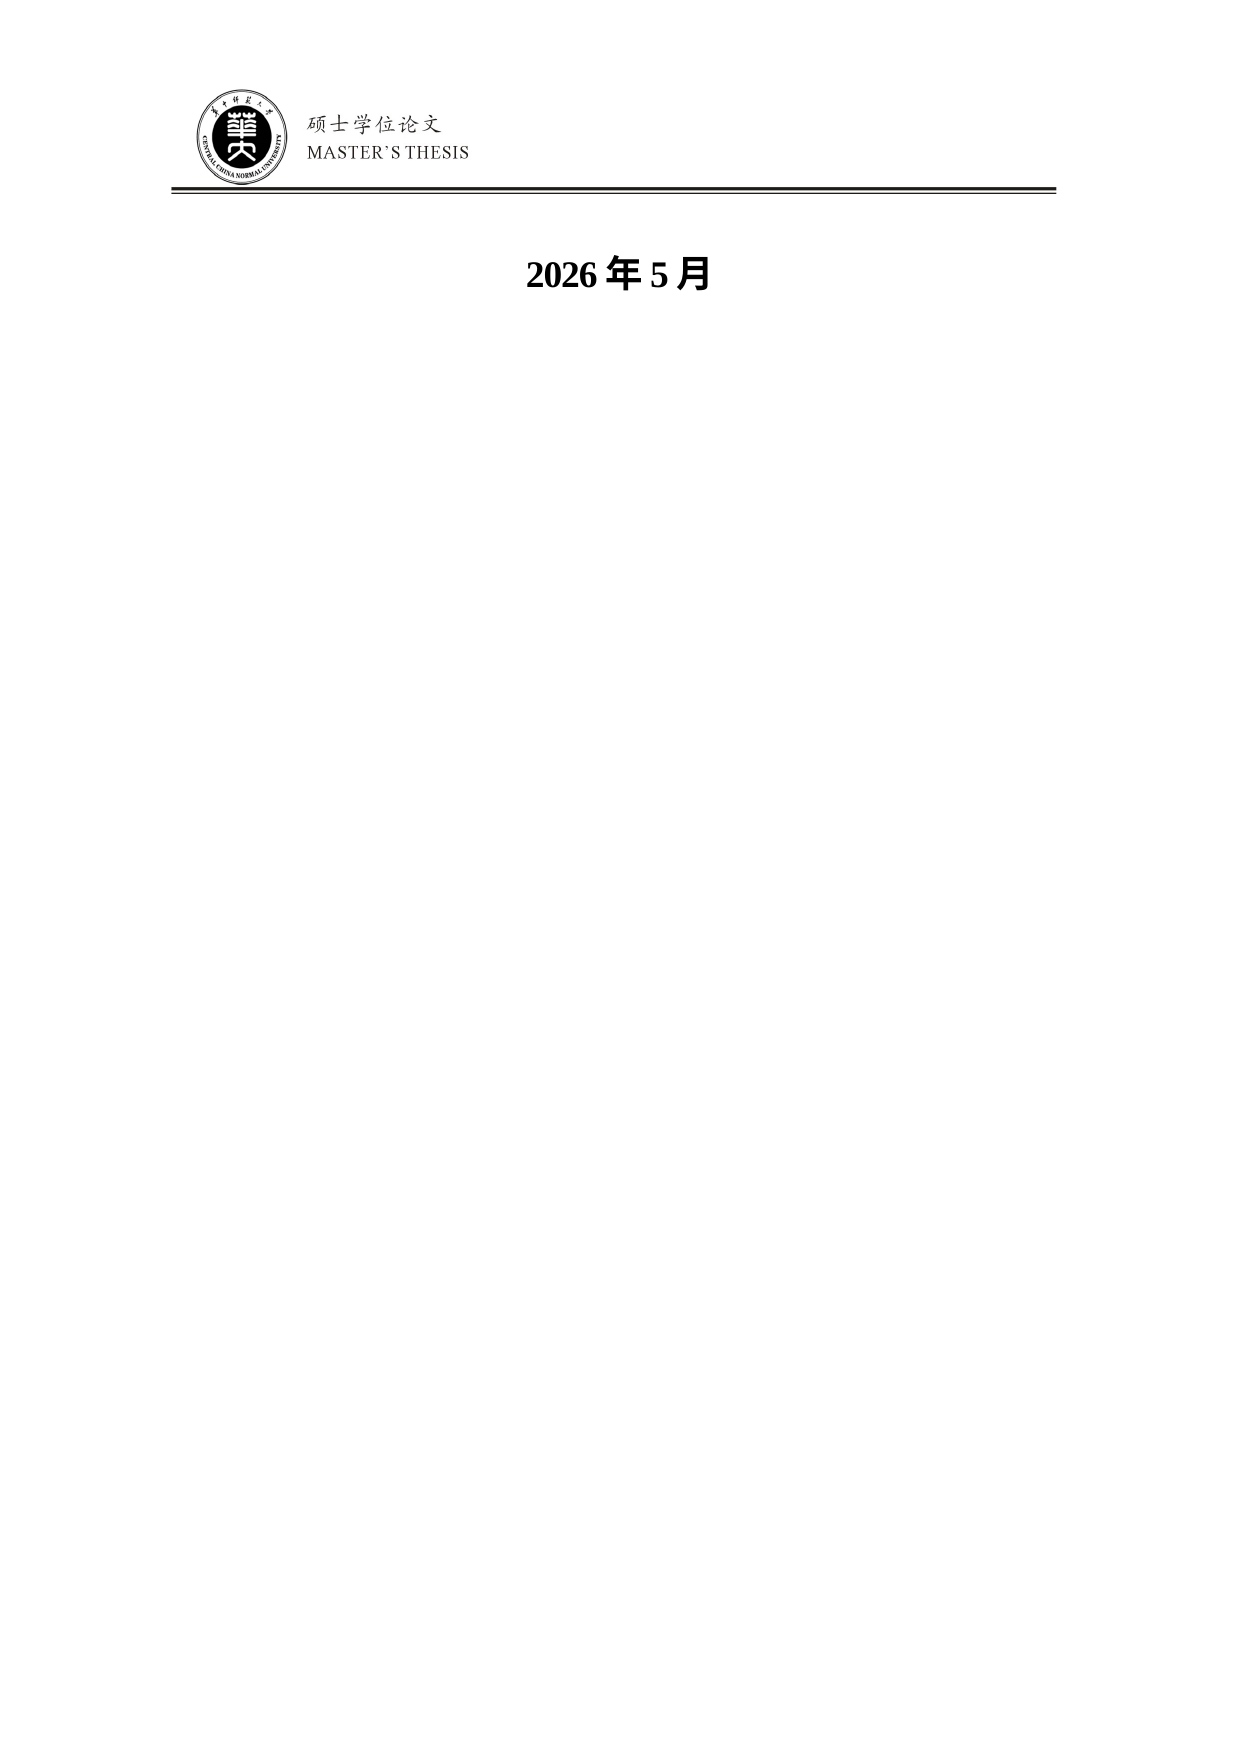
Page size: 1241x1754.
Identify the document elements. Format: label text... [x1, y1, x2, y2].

text 2026年5月 [171, 239, 1069, 304]
picture [171, 88, 1057, 194]
